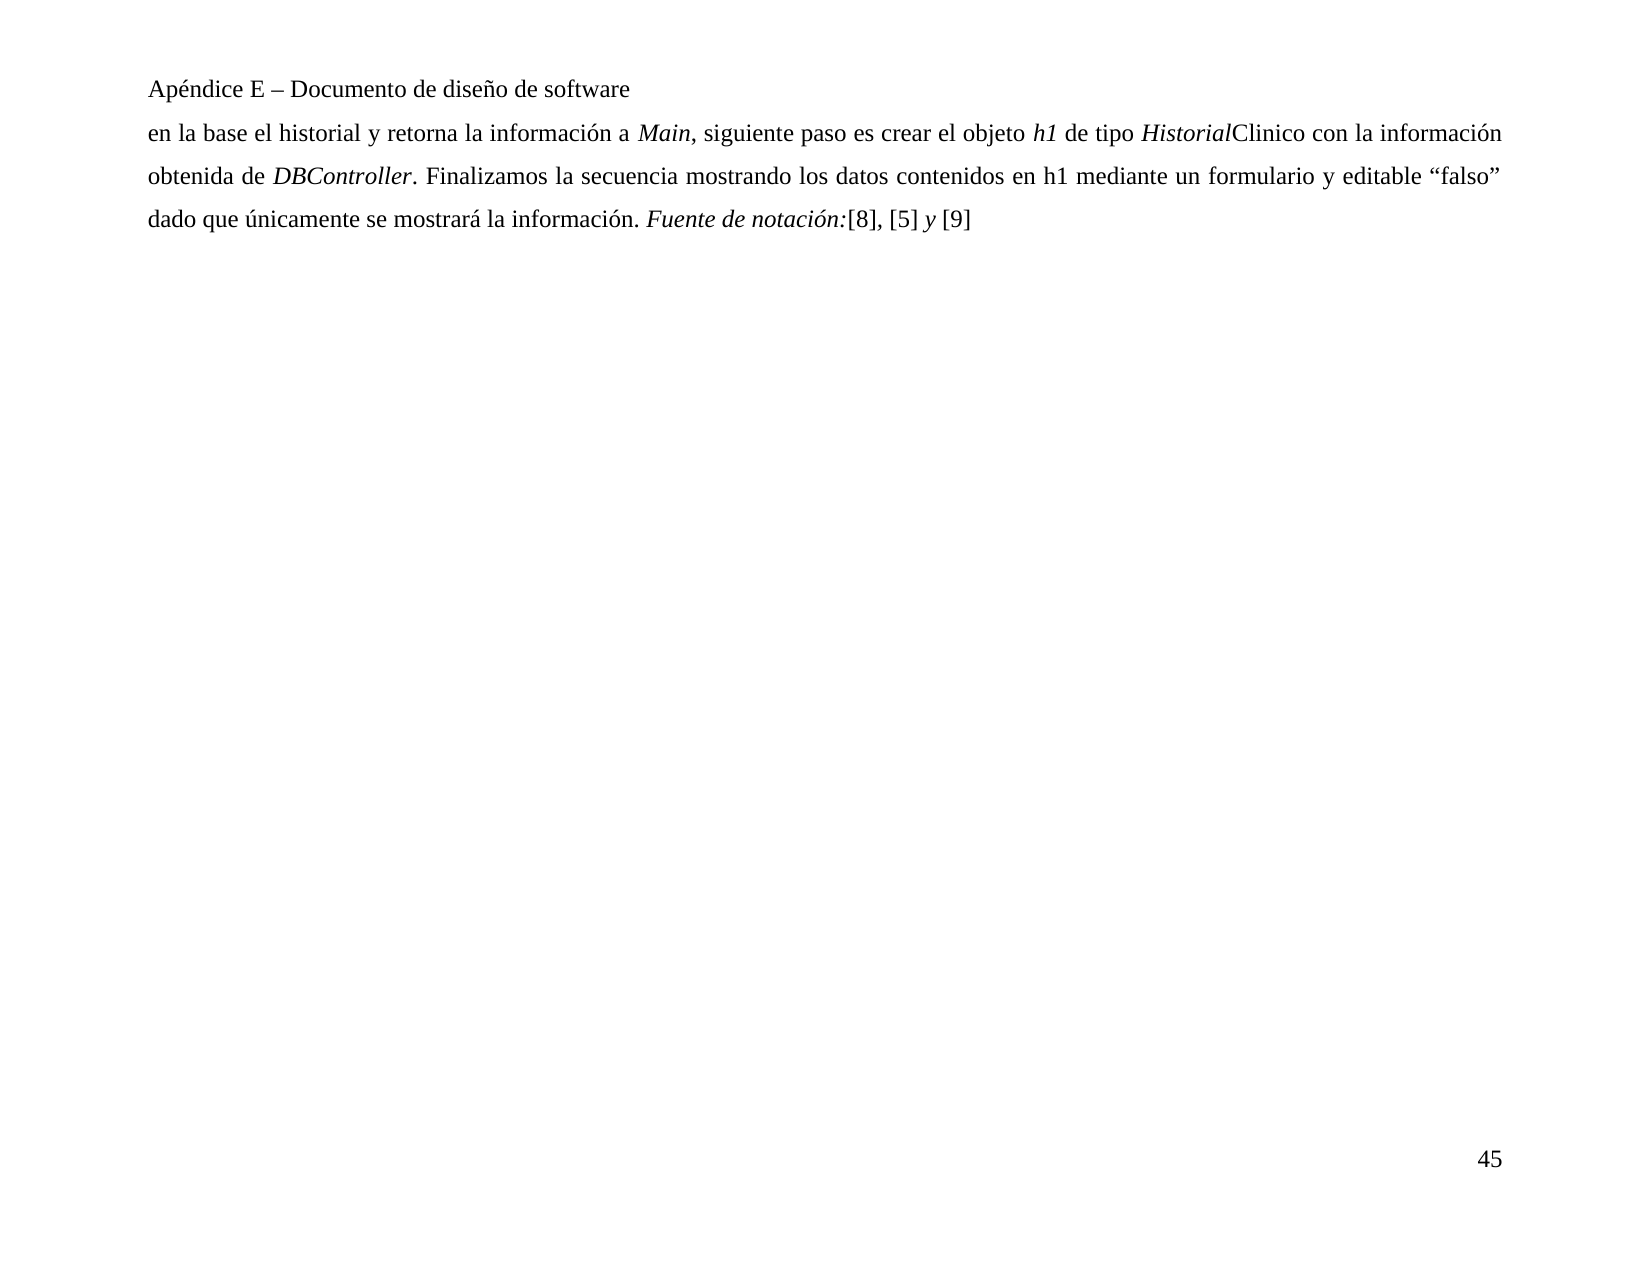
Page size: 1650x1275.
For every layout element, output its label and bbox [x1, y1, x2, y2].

text [148, 118, 1502, 233]
